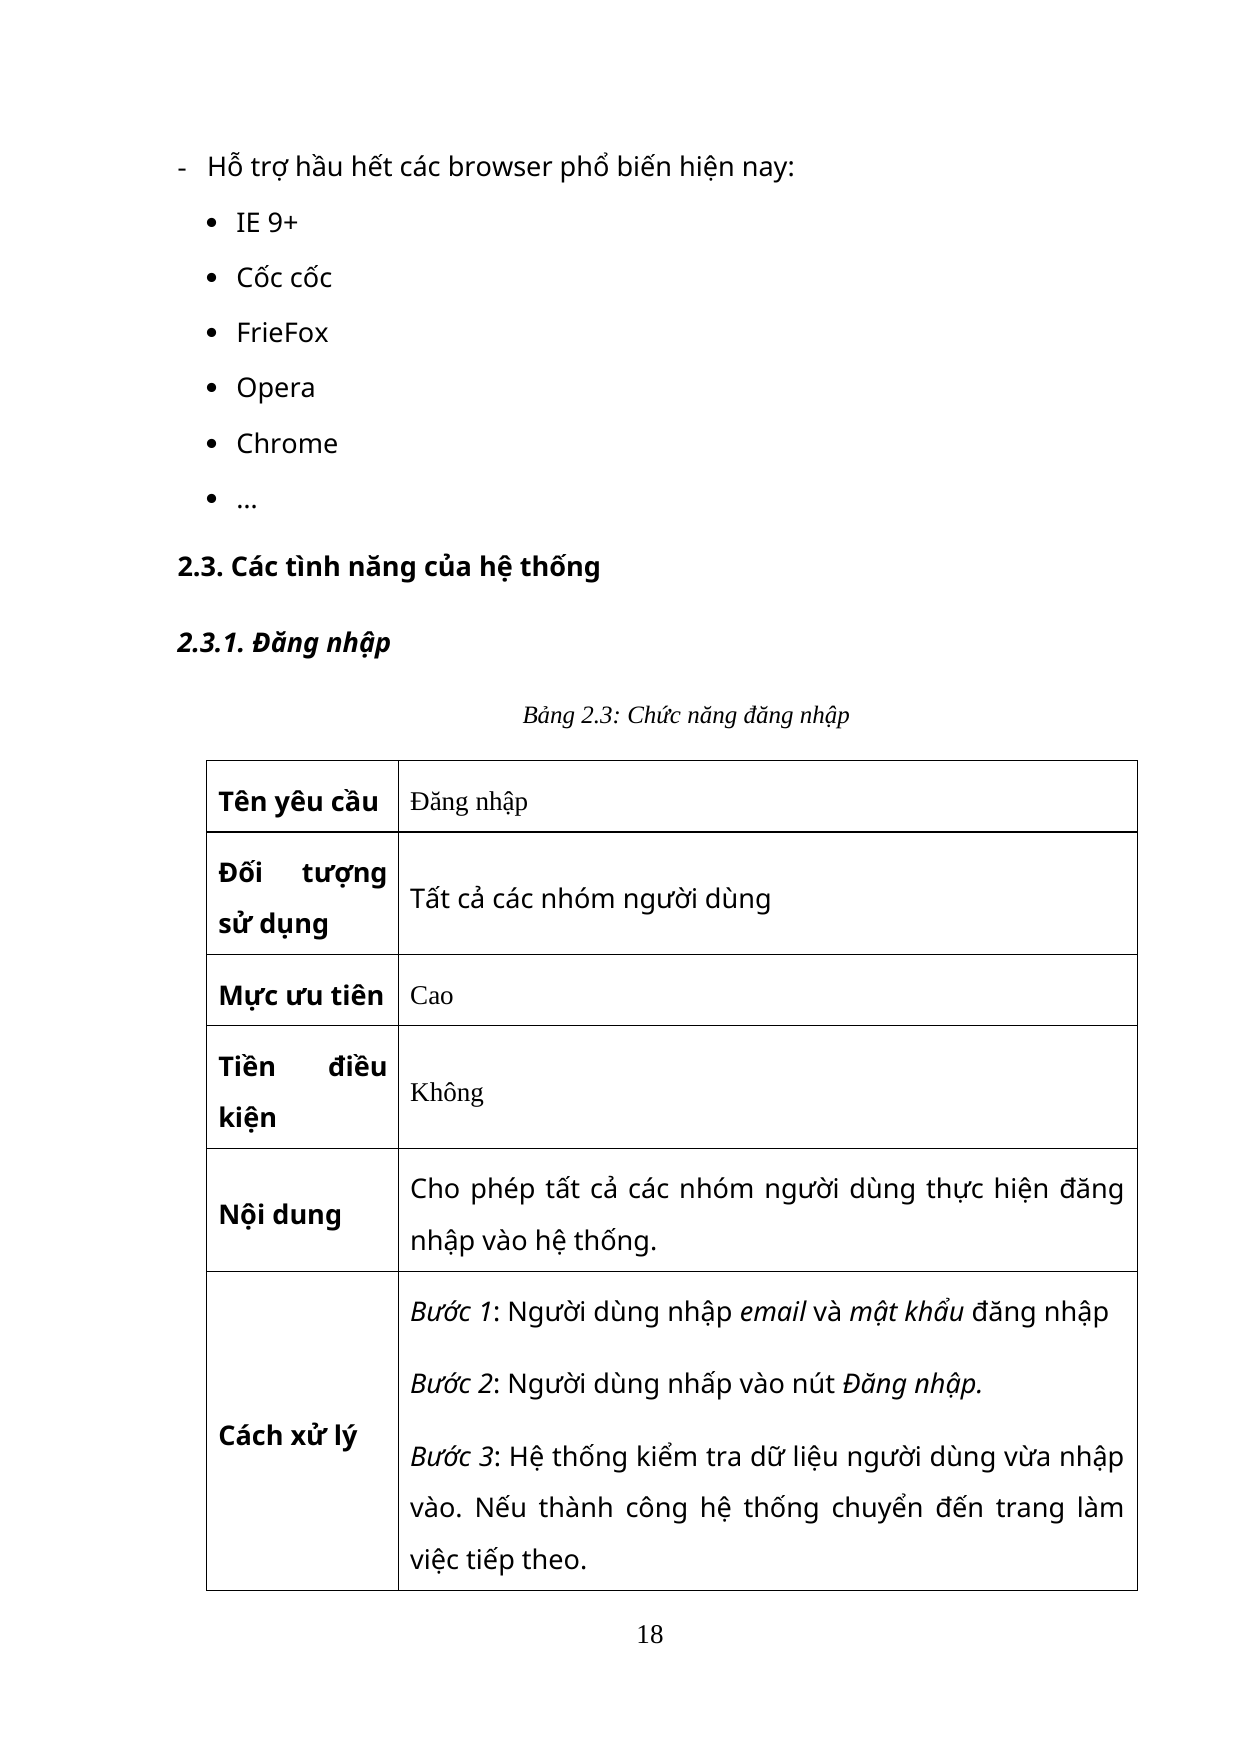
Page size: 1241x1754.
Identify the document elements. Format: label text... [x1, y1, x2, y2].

table_cell Mực ưu tiên [207, 955, 398, 1025]
subtitle 2.3. Các tình năng của hệ thống [177, 547, 1122, 584]
table_cell Cho phép tất cả các nhóm người dùng thực hiện đăng nhập vào hệ thống. [399, 1149, 1137, 1271]
list Cốc cốc [207, 258, 1122, 295]
table_cell Nội dung [207, 1149, 398, 1271]
subtitle 2.3.1. Đăng nhập [177, 624, 1122, 661]
list Bảng 2.3: Chức năng đăng nhập [252, 701, 1122, 729]
list … [207, 479, 1122, 516]
table_cell Bước 1: Người dùng nhập email và mật khẩu đăng nhập Bước 2: Người dùng nhấp vào nút Đăng nhập. Bước 3: Hệ thống kiểm tra dữ liệu người dùng vừa nhập vào. Nếu thành công hệ thống chuyển đến trang làm việc tiếp theo. [399, 1272, 1137, 1590]
list FrieFox [207, 314, 1122, 351]
list Chrome [207, 424, 1122, 461]
table_cell Tất cả các nhóm người dùng [399, 833, 1137, 954]
table_cell Cao [399, 955, 1137, 1025]
table_header Đăng nhập [399, 761, 1137, 831]
table_cell Tiền điều kiện [207, 1026, 398, 1148]
table_cell Không [399, 1026, 1137, 1148]
table_header Tên yêu cầu [207, 761, 398, 831]
table_cell Cách xử lý [207, 1272, 398, 1590]
list IE 9+ [207, 203, 1122, 240]
list Opera [207, 369, 1122, 406]
list Hỗ trợ hầu hết các browser phổ biến hiện nay: [177, 148, 1122, 184]
table_cell Đối tượng sử dụng [207, 833, 398, 954]
